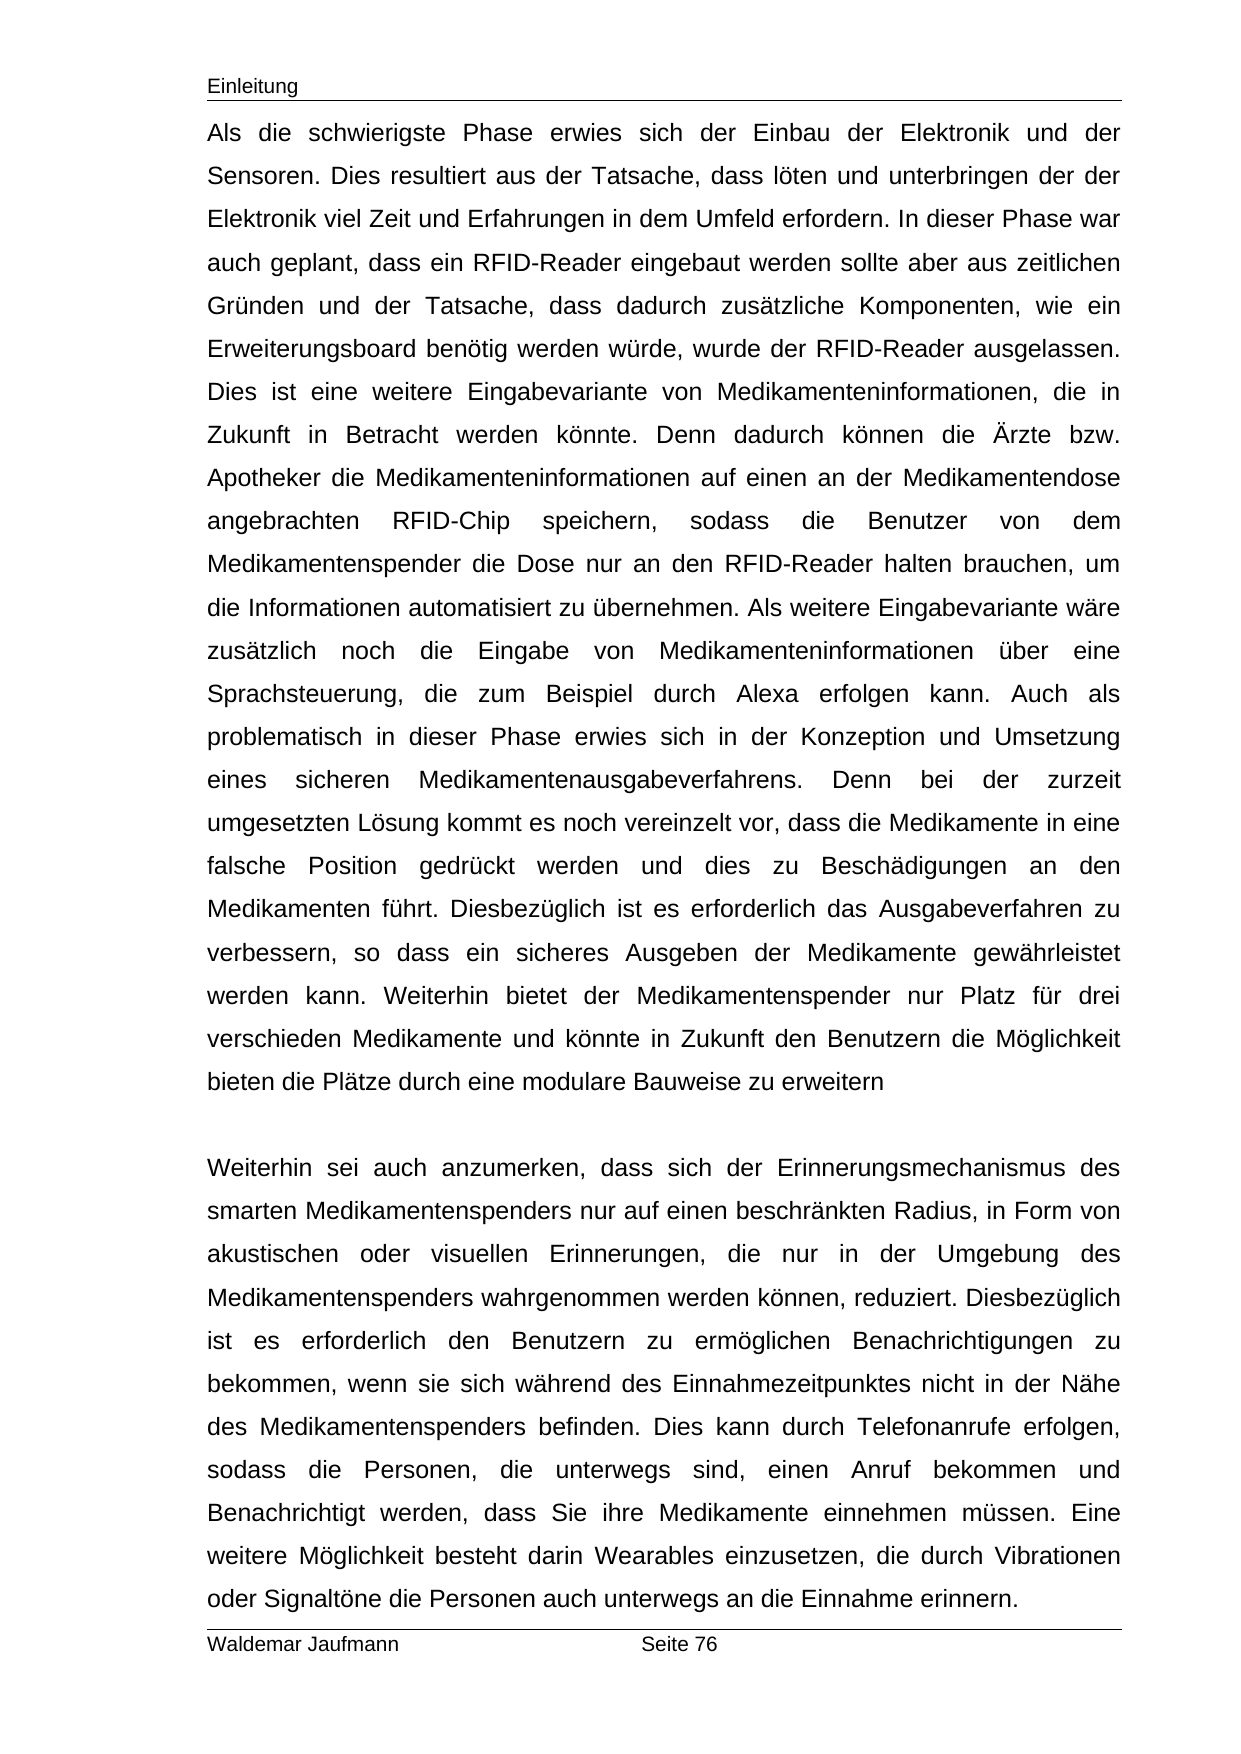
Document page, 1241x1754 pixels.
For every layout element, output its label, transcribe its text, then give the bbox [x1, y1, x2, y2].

text Weiterhin sei auch anzumerken, dass sich der Erinnerungsmechanismus des smarten Medikamentenspenders nur auf einen beschränkten Radius, in Form von akustischen oder visuellen Erinnerungen, die nur in der Umgebung des Medikamentenspenders wahrgenommen werden können, reduziert. Diesbezüglich ist es erforderlich den Benutzern zu ermöglichen Benachrichtigungen zu bekommen, wenn sie sich während des Einnahmezeitpunktes nicht in der Nähe des Medikamentenspenders befinden. Dies kann durch Telefonanrufe erfolgen, sodass die Personen, die unterwegs sind, einen Anruf bekommen und Benachrichtigt werden, dass Sie ihre Medikamente einnehmen müssen. Eine weitere Möglichkeit besteht darin Wearables einzusetzen, die durch Vibrationen oder Signaltöne die Personen auch unterwegs an die Einnahme erinnern. [207, 1153, 1122, 1613]
text Als die schwierigste Phase erwies sich der Einbau der Elektronik und der Sensoren. Dies resultiert aus der Tatsache, dass löten und unterbringen der der Elektronik viel Zeit und Erfahrungen in dem Umfeld erfordern. In dieser Phase war auch geplant, dass ein RFID-Reader eingebaut werden sollte aber aus zeitlichen Gründen und der Tatsache, dass dadurch zusätzliche Komponenten, wie ein Erweiterungsboard benötig werden würde, wurde der RFID-Reader ausgelassen. Dies ist eine weitere Eingabevariante von Medikamenteninformationen, die in Zukunft in Betracht werden könnte. Denn dadurch können die Ärzte bzw. Apotheker die Medikamenteninformationen auf einen an der Medikamentendose angebrachten RFID-Chip speichern, sodass die Benutzer von dem Medikamentenspender die Dose nur an den RFID-Reader halten brauchen, um die Informationen automatisiert zu übernehmen. Als weitere Eingabevariante wäre zusätzlich noch die Eingabe von Medikamenteninformationen über eine Sprachsteuerung, die zum Beispiel durch Alexa erfolgen kann. Auch als problematisch in dieser Phase erwies sich in der Konzeption und Umsetzung eines sicheren Medikamentenausgabeverfahrens. Denn bei der zurzeit umgesetzten Lösung kommt es noch vereinzelt vor, dass die Medikamente in eine falsche Position gedrückt werden und dies zu Beschädigungen an den Medikamenten führt. Diesbezüglich ist es erforderlich das Ausgabeverfahren zu verbessern, so dass ein sicheres Ausgeben der Medikamente gewährleistet werden kann. Weiterhin bietet der Medikamentenspender nur Platz für drei verschieden Medikamente und könnte in Zukunft den Benutzern die Möglichkeit bieten die Plätze durch eine modulare Bauweise zu erweitern [207, 118, 1122, 1096]
